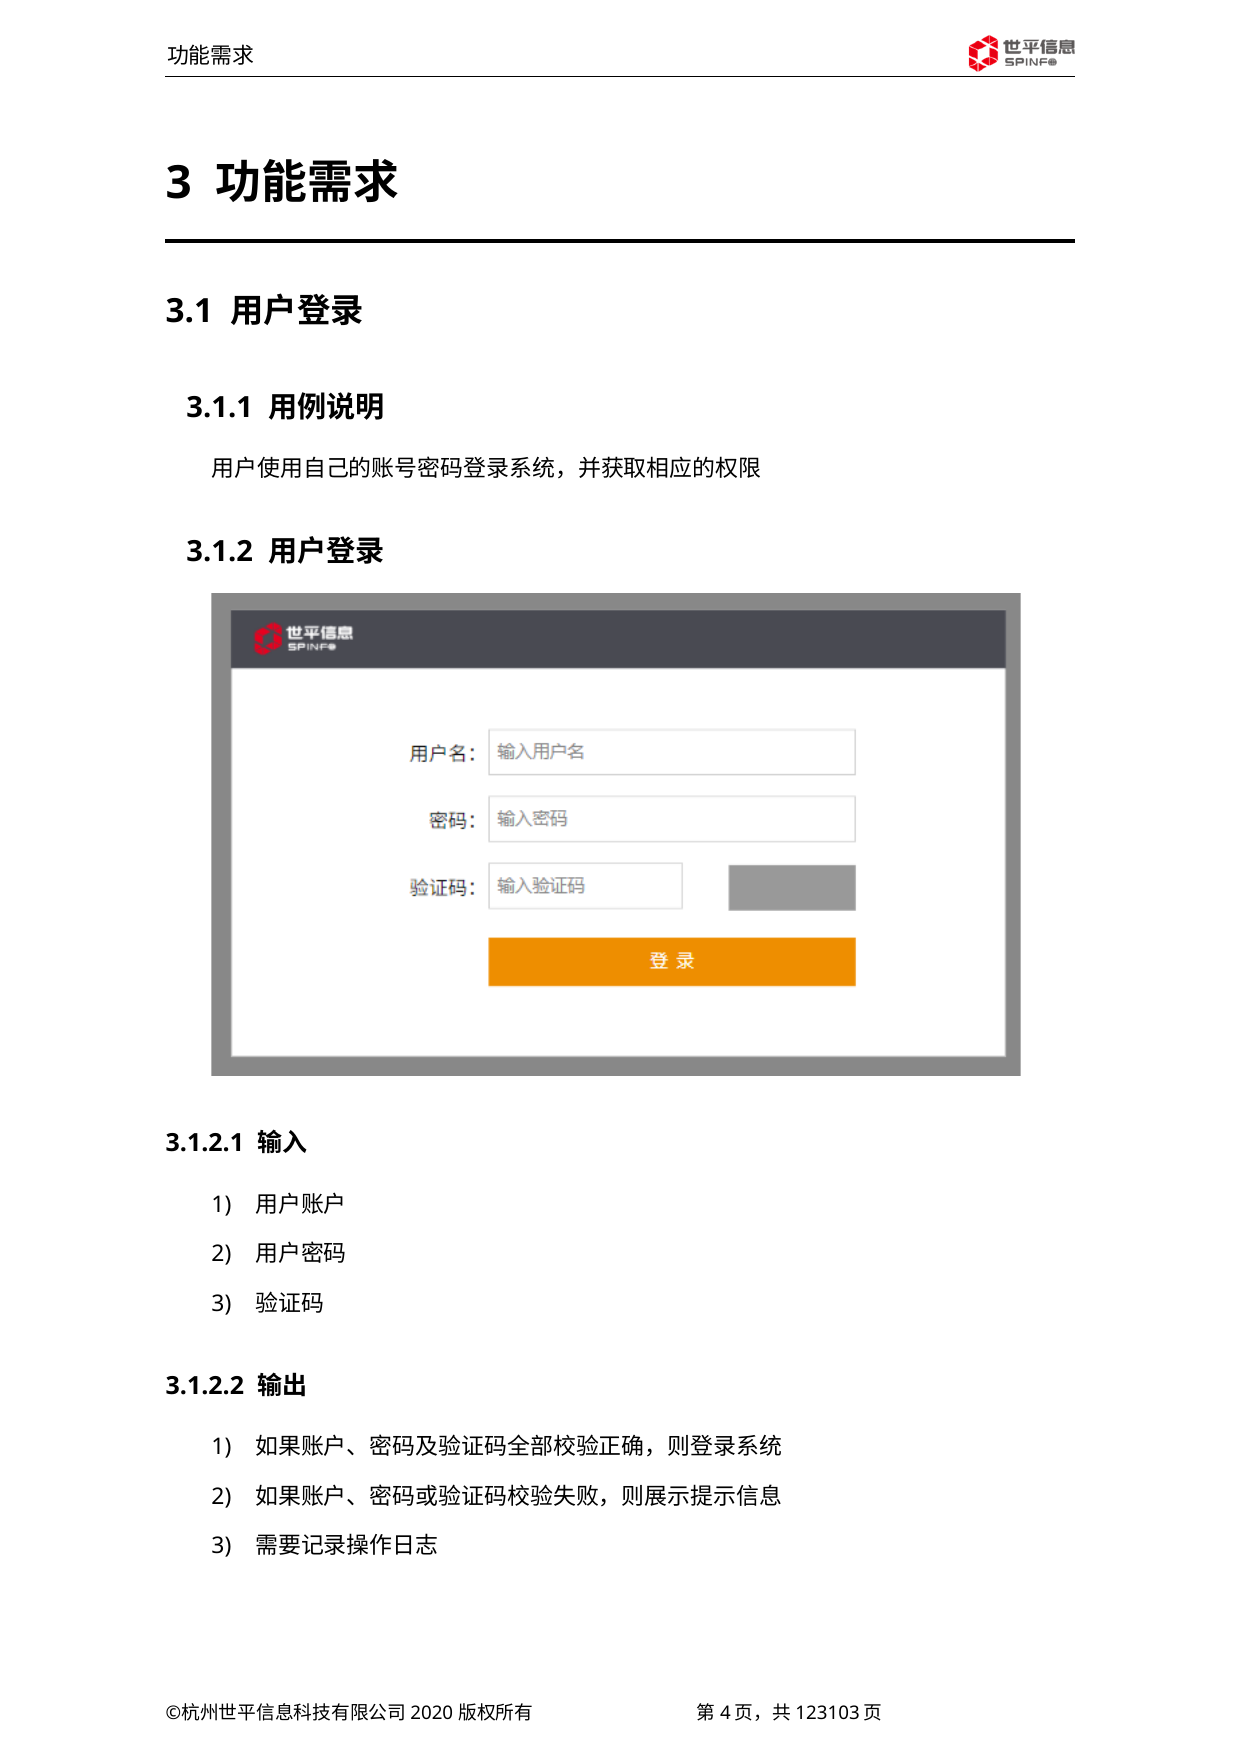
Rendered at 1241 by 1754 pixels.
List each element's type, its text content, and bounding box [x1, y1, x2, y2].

list 如果账户、密码或验证码校验失败，则展示提示信息 [211, 1478, 1075, 1511]
list 验证码 [211, 1285, 1075, 1318]
subtitle 输入 [165, 1108, 1075, 1173]
list 用户账户 [211, 1186, 1075, 1219]
subtitle 用户登录 [165, 275, 1075, 340]
subtitle 输出 [165, 1351, 1075, 1416]
list 用户密码 [211, 1235, 1075, 1269]
list 如果账户、密码及验证码全部校验正确，则登录系统 [211, 1428, 1075, 1462]
picture [968, 33, 1075, 74]
list 需要记录操作日志 [211, 1527, 1075, 1561]
picture [211, 593, 1021, 1076]
text 用户使用自己的账号密码登录系统，并获取相应的权限 [165, 450, 1075, 483]
subtitle 功能需求 [165, 129, 1075, 239]
subtitle 用例说明 [165, 373, 1075, 438]
subtitle 用户登录 [165, 516, 1075, 581]
